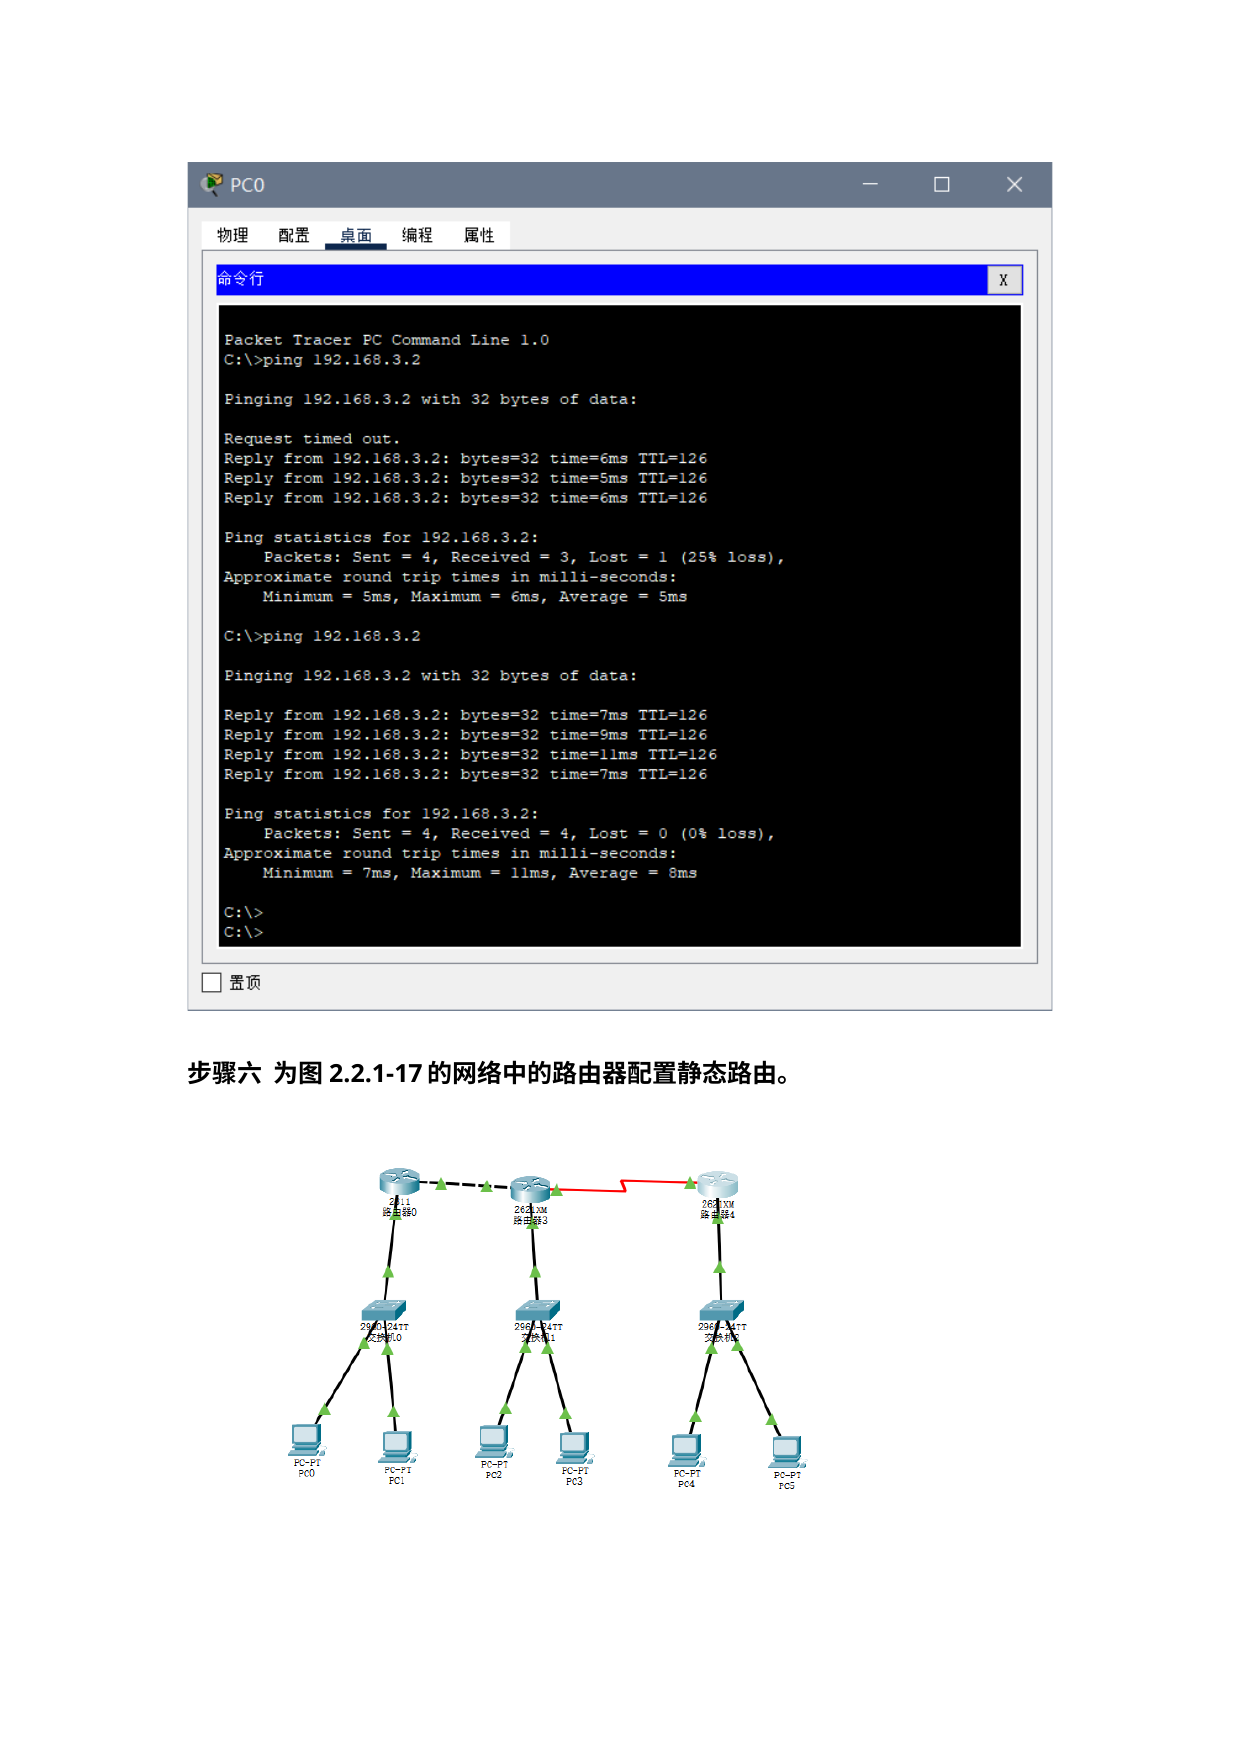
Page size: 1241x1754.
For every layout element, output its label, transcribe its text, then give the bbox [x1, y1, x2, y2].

picture [187, 1104, 894, 1546]
text 步骤六 为图2.2.1-17的网络中的路由器配置静态路由。 [187, 1039, 1053, 1104]
picture [187, 162, 1053, 1011]
